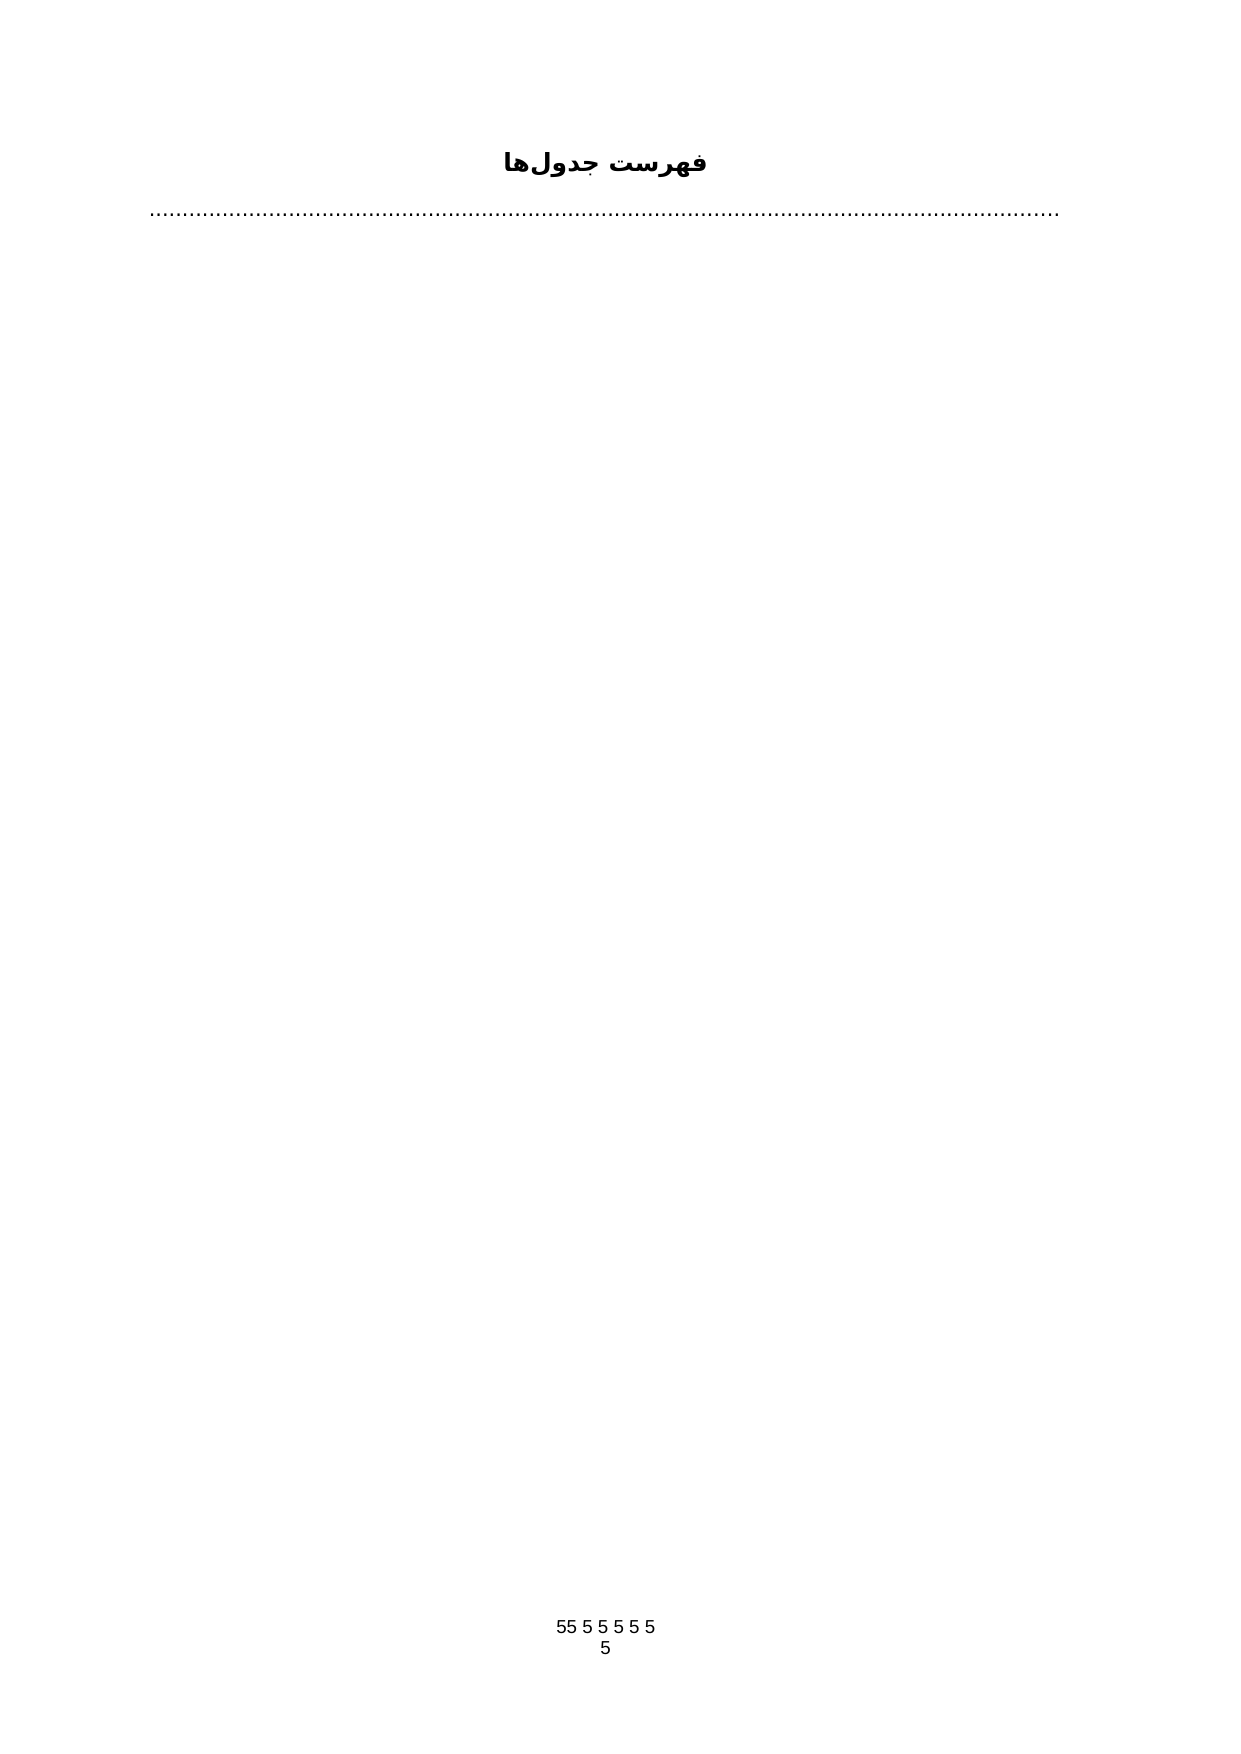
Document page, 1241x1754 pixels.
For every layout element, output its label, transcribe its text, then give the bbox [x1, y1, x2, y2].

subtitle فهرست جدول‌ها [148, 148, 1063, 177]
